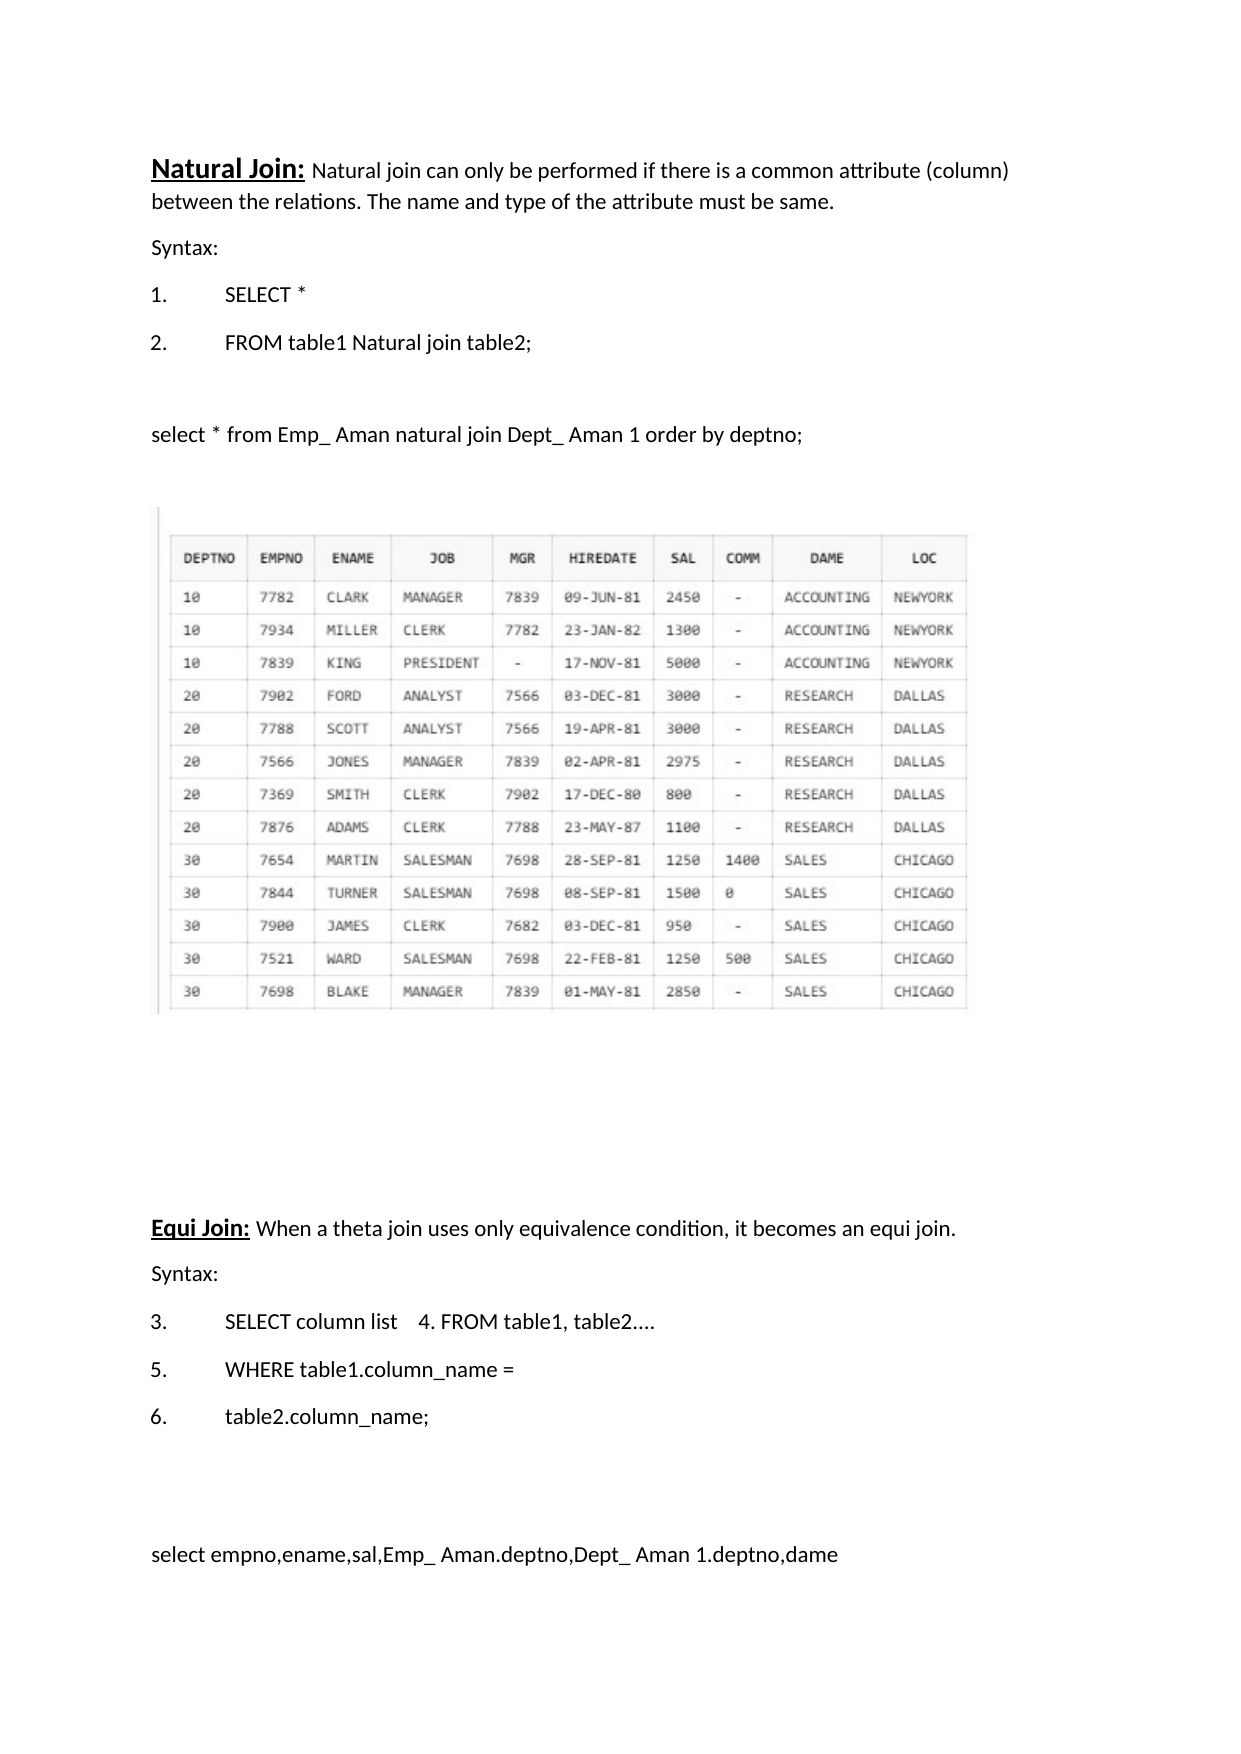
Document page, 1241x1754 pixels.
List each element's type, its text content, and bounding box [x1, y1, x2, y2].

text Natural Join: Natural join can only be performed if there is a common attribute (column) between the relations. The name and type of the attribute must be same. [151, 150, 1085, 215]
text Syntax: [151, 233, 1085, 261]
text select empno,ename,sal,Emp_ Aman.deptno,Dept_ Aman 1.deptno,dame [151, 1540, 1085, 1568]
list SELECT column list 4. FROM table1, table2.... [150, 1307, 1085, 1335]
text select * from Emp_ Aman natural join Dept_ Aman 1 order by deptno; [151, 420, 1085, 448]
list FROM table1 Natural join table2; [150, 328, 1085, 356]
list table2.column_name; [150, 1402, 1085, 1430]
list WHERE table1.column_name = [150, 1355, 1085, 1383]
text Syntax: [151, 1259, 1085, 1287]
list SELECT * [150, 281, 1085, 308]
text Equi Join: When a theta join uses only equivalence condition, it becomes an equi join. [151, 1212, 1085, 1243]
picture [150, 507, 997, 1014]
